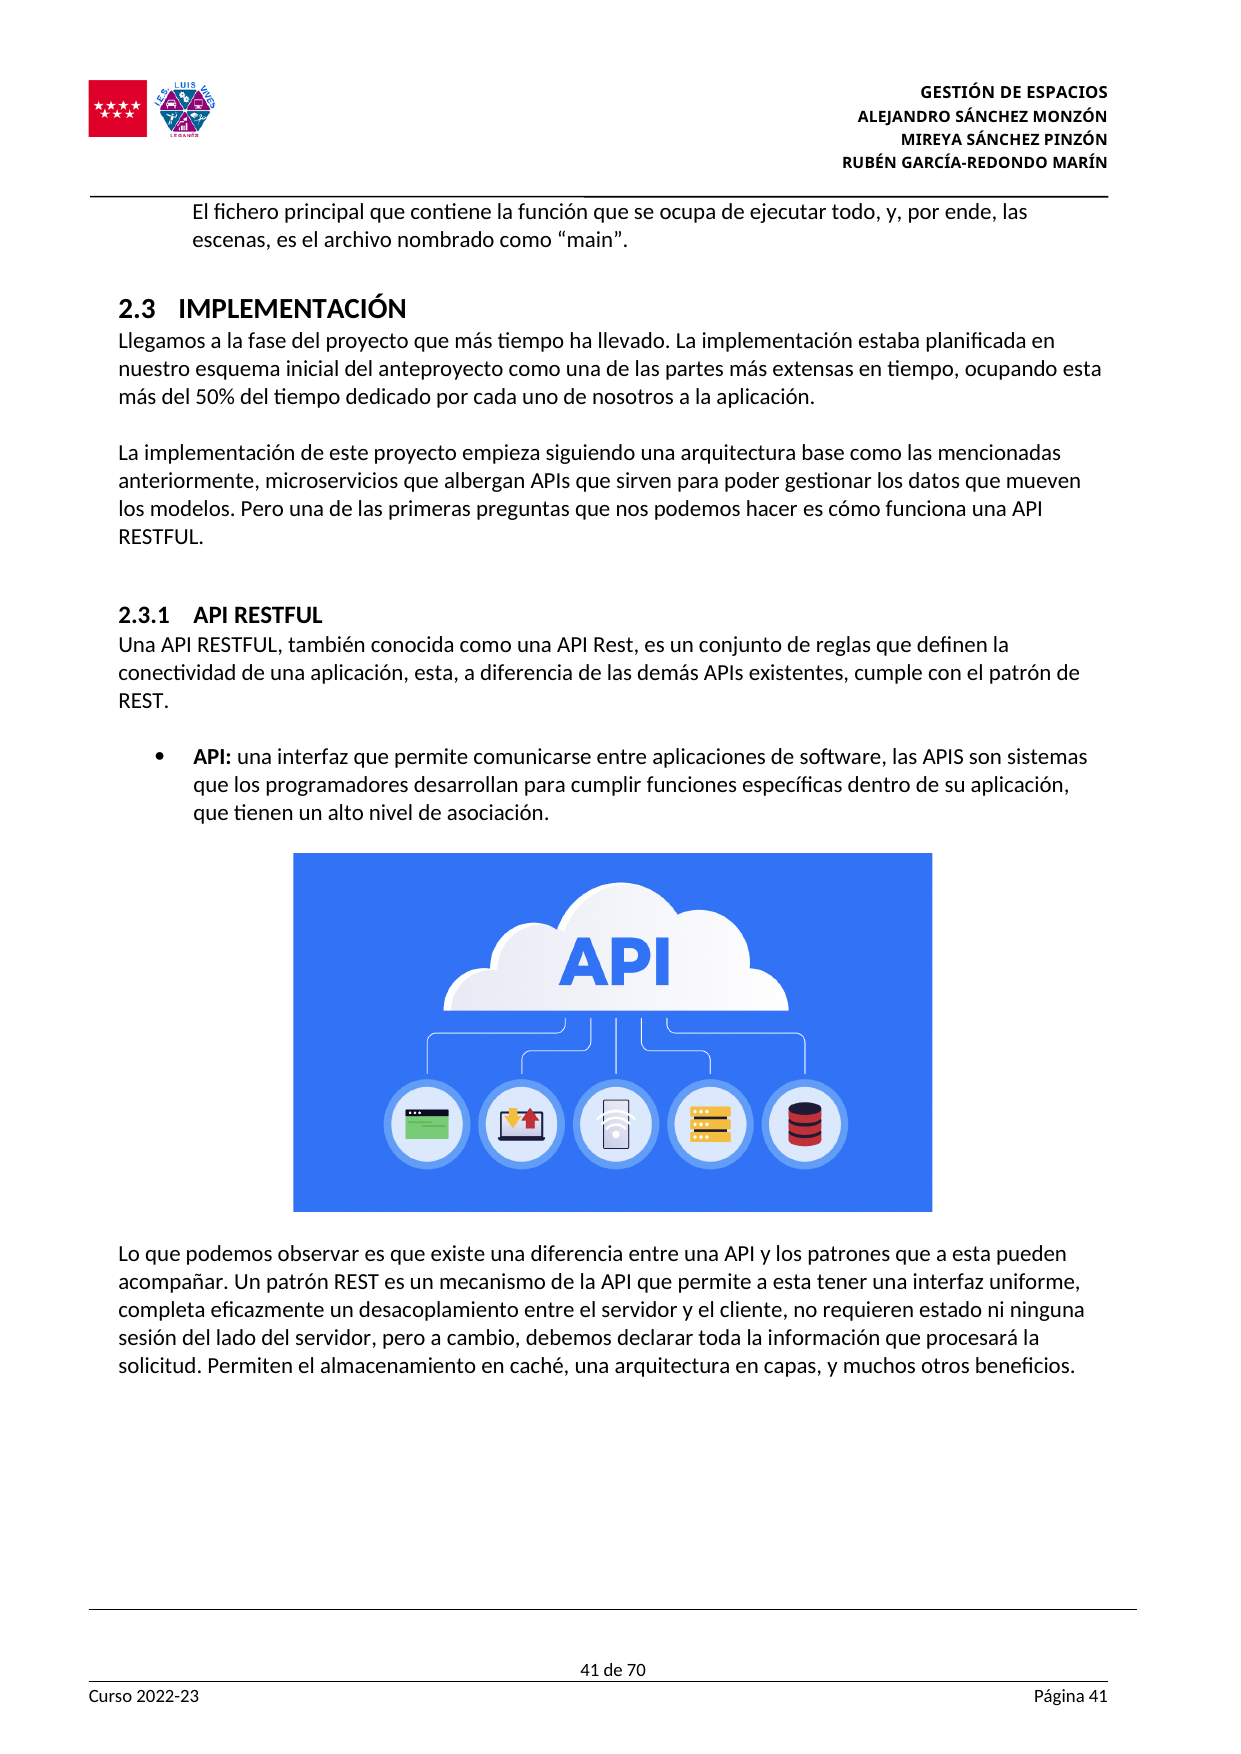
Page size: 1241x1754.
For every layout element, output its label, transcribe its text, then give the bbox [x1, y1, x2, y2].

text Llegamos a la fase del proyecto que más tiempo ha llevado. La implementación estaba planificada en nuestro esquema inicial del anteproyecto como una de las partes más extensas en tiempo, ocupando esta más del 50% del tiempo dedicado por cada uno de nosotros a la aplicación. [118, 326, 1107, 410]
subtitle IMPLEMENTACIÓN [118, 291, 1107, 326]
subtitle API RESTFUL [118, 599, 1107, 630]
text El fichero principal que contiene la función que se ocupa de ejecutar todo, y, por ende, las escenas, es el archivo nombrado como “main”. [192, 197, 1107, 253]
text La implementación de este proyecto empieza siguiendo una arquitectura base como las mencionadas anteriormente, microservicios que albergan APIs que sirven para poder gestionar los datos que mueven los modelos. Pero una de las primeras preguntas que nos podemos hacer es cómo funciona una API RESTFUL. [118, 438, 1107, 550]
text Una API RESTFUL, también conocida como una API Rest, es un conjunto de reglas que definen la conectividad de una aplicación, esta, a diferencia de las demás APIs existentes, cumple con el patrón de REST. [118, 630, 1107, 714]
list API: una interfaz que permite comunicarse entre aplicaciones de software, las APIS son sistemas que los programadores desarrollan para cumplir funciones específicas dentro de su aplicación, que tienen un alto nivel de asociación. [156, 742, 1107, 826]
text Lo que podemos observar es que existe una diferencia entre una API y los patrones que a esta pueden acompañar. Un patrón REST es un mecanismo de la API que permite a esta tener una interfaz uniforme, completa eficazmente un desacoplamiento entre el servidor y el cliente, no requieren estado ni ninguna sesión del lado del servidor, pero a cambio, debemos declarar toda la información que procesará la solicitud. Permiten el almacenamiento en caché, una arquitectura en capas, y muchos otros beneficios. [118, 1239, 1107, 1379]
picture [87, 80, 215, 136]
picture [293, 853, 933, 1212]
